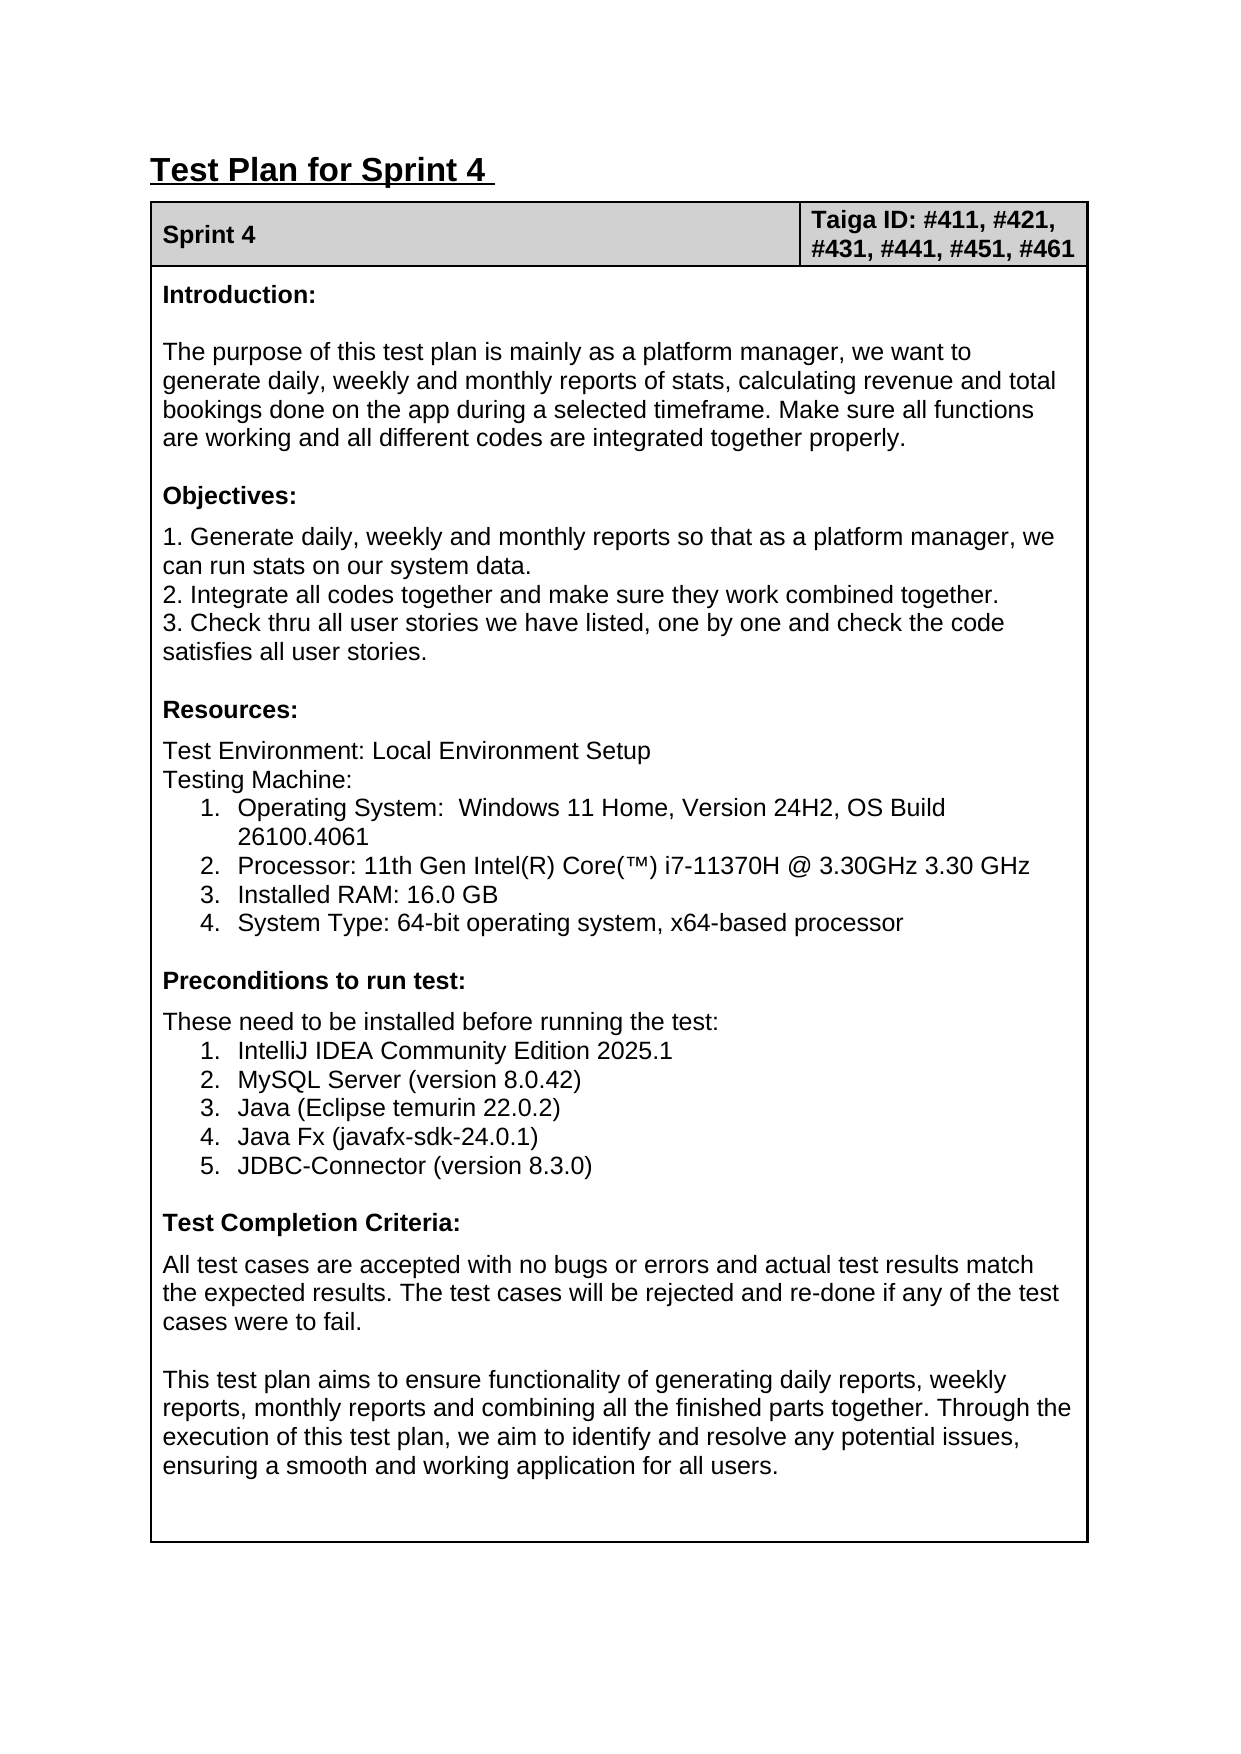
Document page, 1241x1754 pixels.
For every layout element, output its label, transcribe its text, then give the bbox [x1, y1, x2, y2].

table_header Sprint 4 [152, 203, 799, 265]
table_header Taiga ID: #411, #421, #431, #441, #451, #461 [801, 203, 1086, 265]
table_cell Introduction: The purpose of this test plan is mainly as a platform manager, we want to generate daily, weekly and monthly reports of stats, calculating revenue and total bookings done on the app during a selected timeframe. Make sure all functions are working and all different codes are integrated together properly. Objectives: 1. Generate daily, weekly and monthly reports so that as a platform manager, we can run stats on our system data. 2. Integrate all codes together and make sure they work combined together. 3. Check thru all user stories we have listed, one by one and check the code satisfies all user stories. Resources: Test Environment: Local Environment Setup Testing Machine: Operating System: Windows 11 Home, Version 24H2, OS Build 26100.4061 Processor: 11th Gen Intel(R) Core(™) i7-11370H @ 3.30GHz 3.30 GHz Installed RAM: 16.0 GB System Type: 64-bit operating system, x64-based processor Preconditions to run test: These need to be installed before running the test: IntelliJ IDEA Community Edition 2025.1 MySQL Server (version 8.0.42) Java (Eclipse temurin 22.0.2) Java Fx (javafx-sdk-24.0.1) JDBC-Connector (version 8.3.0) Test Completion Criteria: All test cases are accepted with no bugs or errors and actual test results match the expected results. The test cases will be rejected and re-done if any of the test cases were to fail. This test plan aims to ensure functionality of generating daily reports, weekly reports, monthly reports and combining all the finished parts together. Through the execution of this test plan, we aim to identify and resolve any potential issues, ensuring a smooth and working application for all users. [152, 267, 1086, 1541]
text Test Plan for Sprint 4 [150, 150, 1090, 188]
